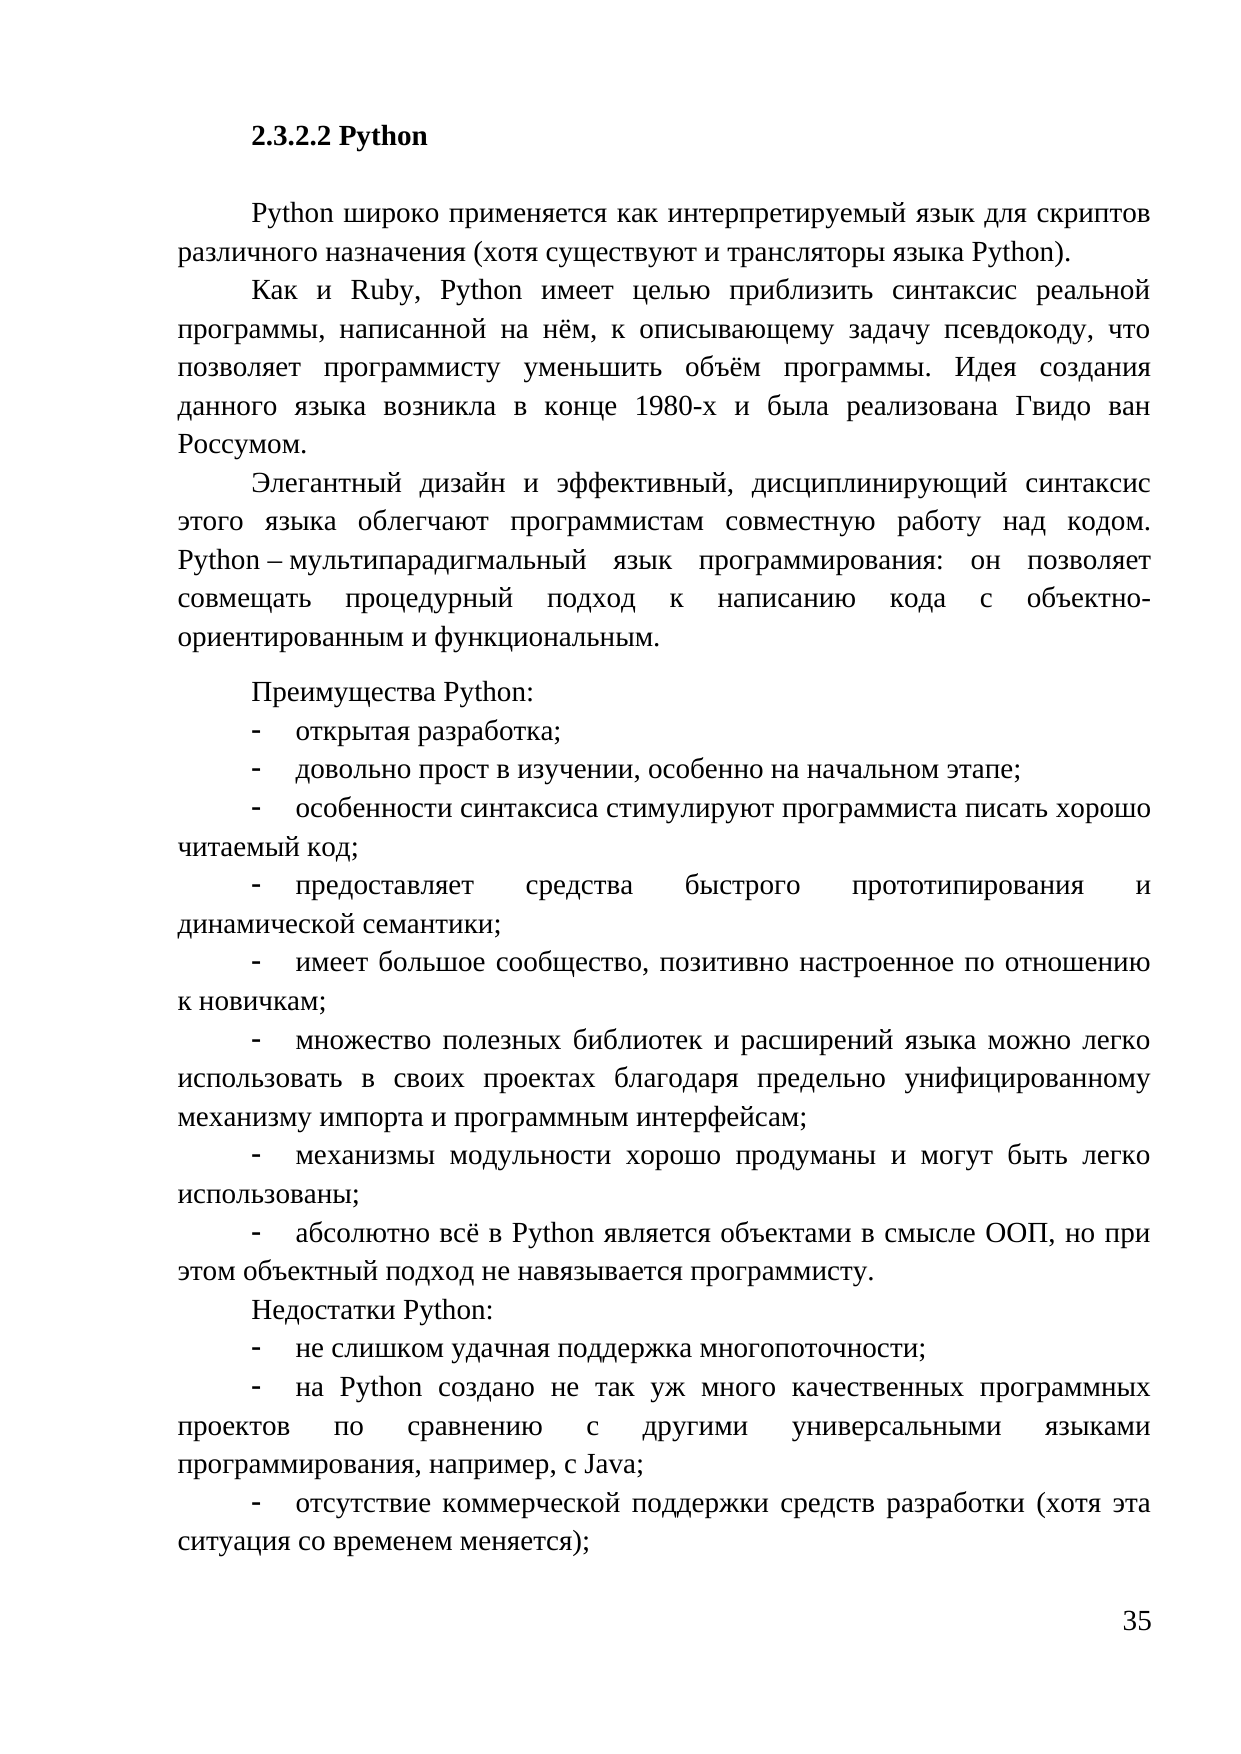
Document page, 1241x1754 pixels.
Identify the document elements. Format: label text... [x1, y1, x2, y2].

text Недостатки Python: [177, 1292, 1152, 1325]
subtitle 2.3.2.2 Python [251, 118, 1152, 152]
list множество полезных библиотек и расширений языка можно легко использовать в своих проектах благодаря предельно унифицированному механизму импорта и программным интерфейсам; [177, 1022, 1152, 1132]
list открытая разработка; [177, 713, 1152, 747]
text Как и Ruby, Python имеет целью приблизить синтаксис реальной программы, написанной на нём, к описывающему задачу псевдокоду, что позволяет программисту уменьшить объём программы. Идея создания данного языка возникла в конце 1980-х и была реализована Гвидо ван Россумом. [177, 272, 1152, 460]
list механизмы модульности хорошо продуманы и могут быть легко использованы; [177, 1137, 1152, 1210]
text Элегантный дизайн и эффективный, дисциплинирующий синтаксис этого языка облегчают программистам совместную работу над кодом. Python – мультипарадигмальный язык программирования: он позволяет совмещать процедурный подход к написанию кода с объектно-ориентированным и функциональным. [177, 465, 1152, 653]
list отсутствие коммерческой поддержки средств разработки (хотя эта ситуация со временем меняется); [177, 1485, 1152, 1557]
text Python широко применяется как интерпретируемый язык для скриптов различного назначения (хотя существуют и трансляторы языка Python). [177, 195, 1152, 267]
list не слишком удачная поддержка многопоточности; [177, 1330, 1152, 1364]
list довольно прост в изучении, особенно на начальном этапе; [177, 752, 1152, 785]
text Преимущества Python: [177, 674, 1152, 708]
list имеет большое сообщество, позитивно настроенное по отношению к новичкам; [177, 944, 1152, 1017]
list абсолютно всё в Python является объектами в смысле ООП, но при этом объектный подход не навязывается программисту. [177, 1215, 1152, 1287]
list предоставляет средства быстрого прототипирования и динамической семантики; [177, 867, 1152, 939]
list особенности синтаксиса стимулируют программиста писать хорошо читаемый код; [177, 790, 1152, 862]
list на Python создано не так уж много качественных программных проектов по сравнению с другими универсальными языками программирования, например, с Java; [177, 1369, 1152, 1480]
